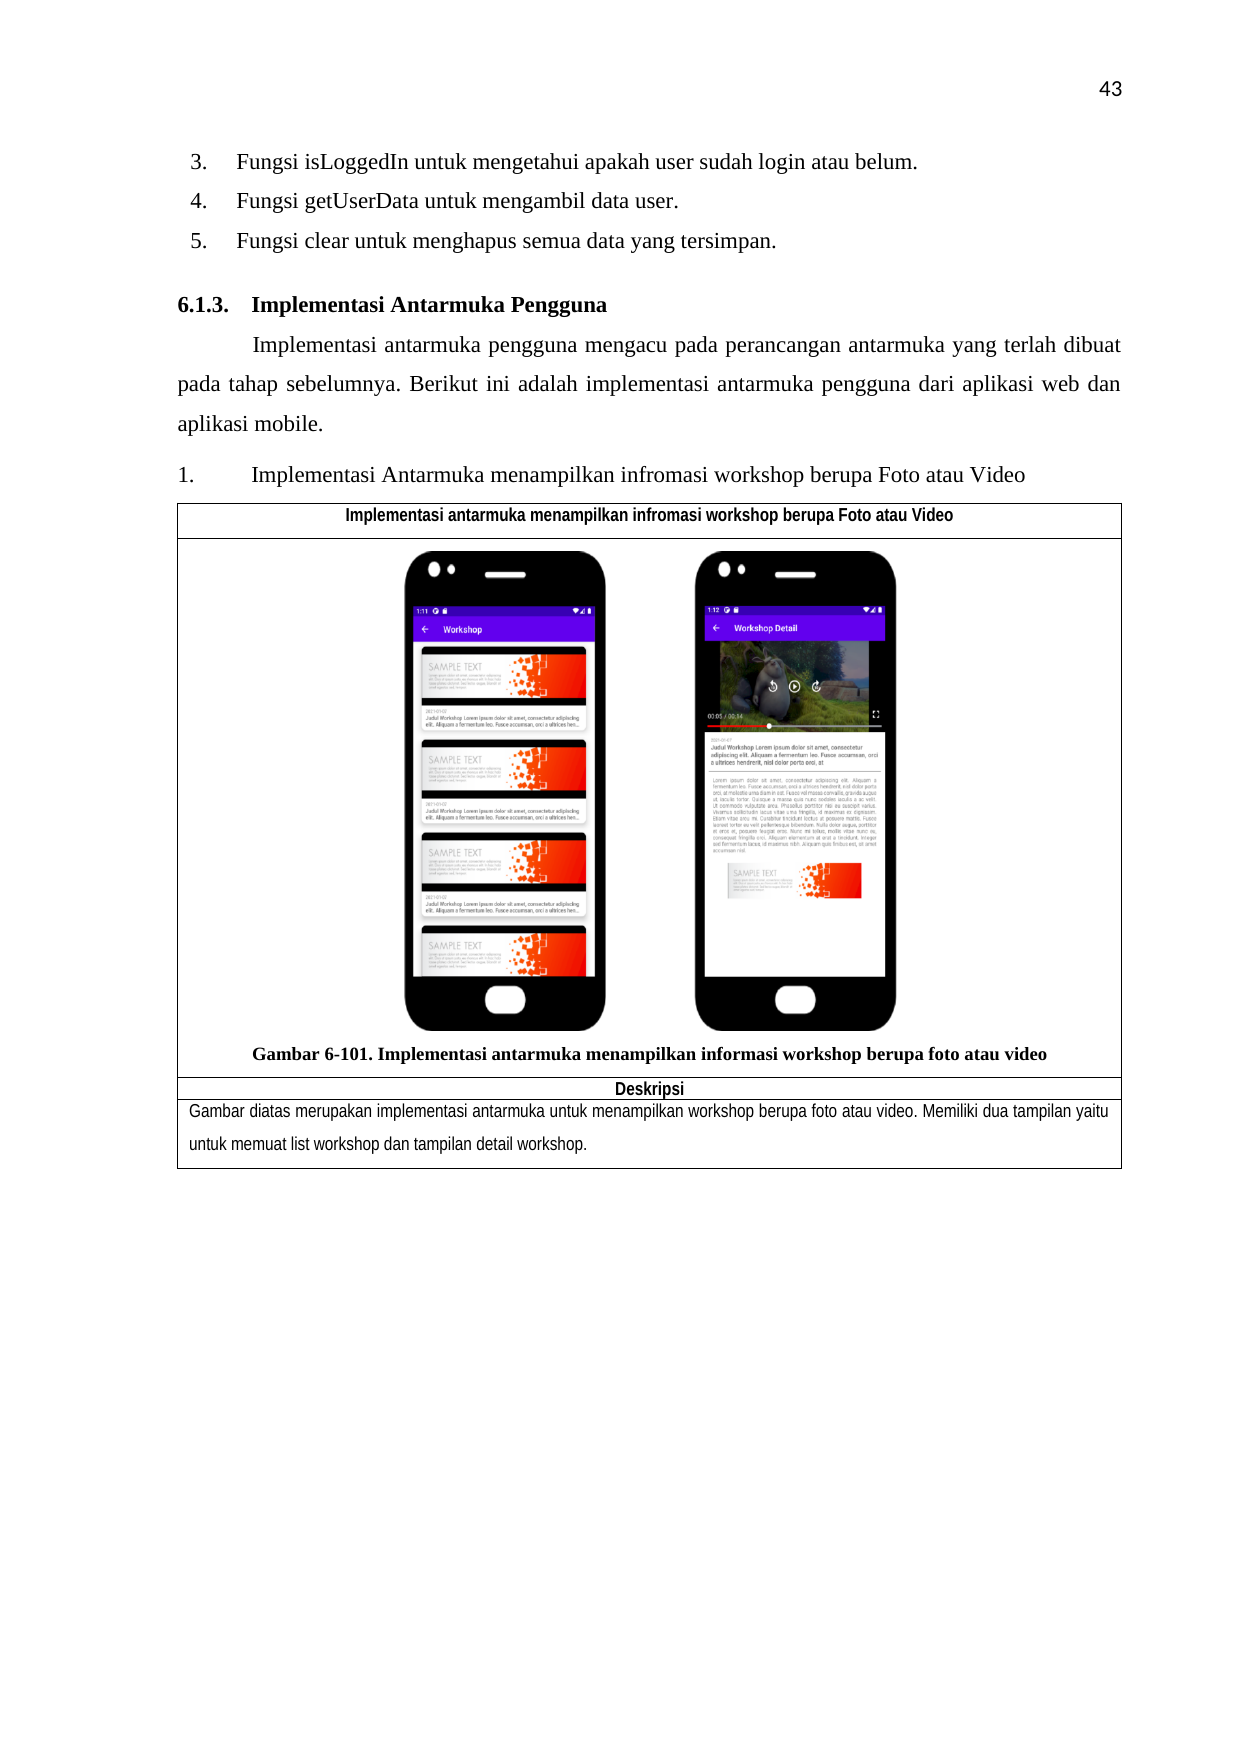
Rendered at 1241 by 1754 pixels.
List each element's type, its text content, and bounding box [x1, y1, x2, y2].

list Fungsi clear untuk menghapus semua data yang tersimpan. [199, 227, 1122, 253]
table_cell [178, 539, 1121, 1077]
list Fungsi isLoggedIn untuk mengetahui apakah user sudah login atau belum. [199, 148, 1122, 174]
text Implementasi antarmuka pengguna mengacu pada perancangan antarmuka yang terlah dibuat pada tahap sebelumnya. Berikut ini adalah implementasi antarmuka pengguna dari aplikasi web dan aplikasi mobile. [177, 331, 1122, 436]
list Fungsi getUserData untuk mengambil data user. [199, 187, 1122, 213]
subtitle Implementasi Antarmuka Pengguna [177, 291, 1122, 317]
picture [318, 551, 982, 1031]
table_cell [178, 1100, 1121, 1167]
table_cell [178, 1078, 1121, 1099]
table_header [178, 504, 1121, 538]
subtitle Implementasi Antarmuka menampilkan infromasi workshop berupa Foto atau Video [177, 462, 1122, 488]
